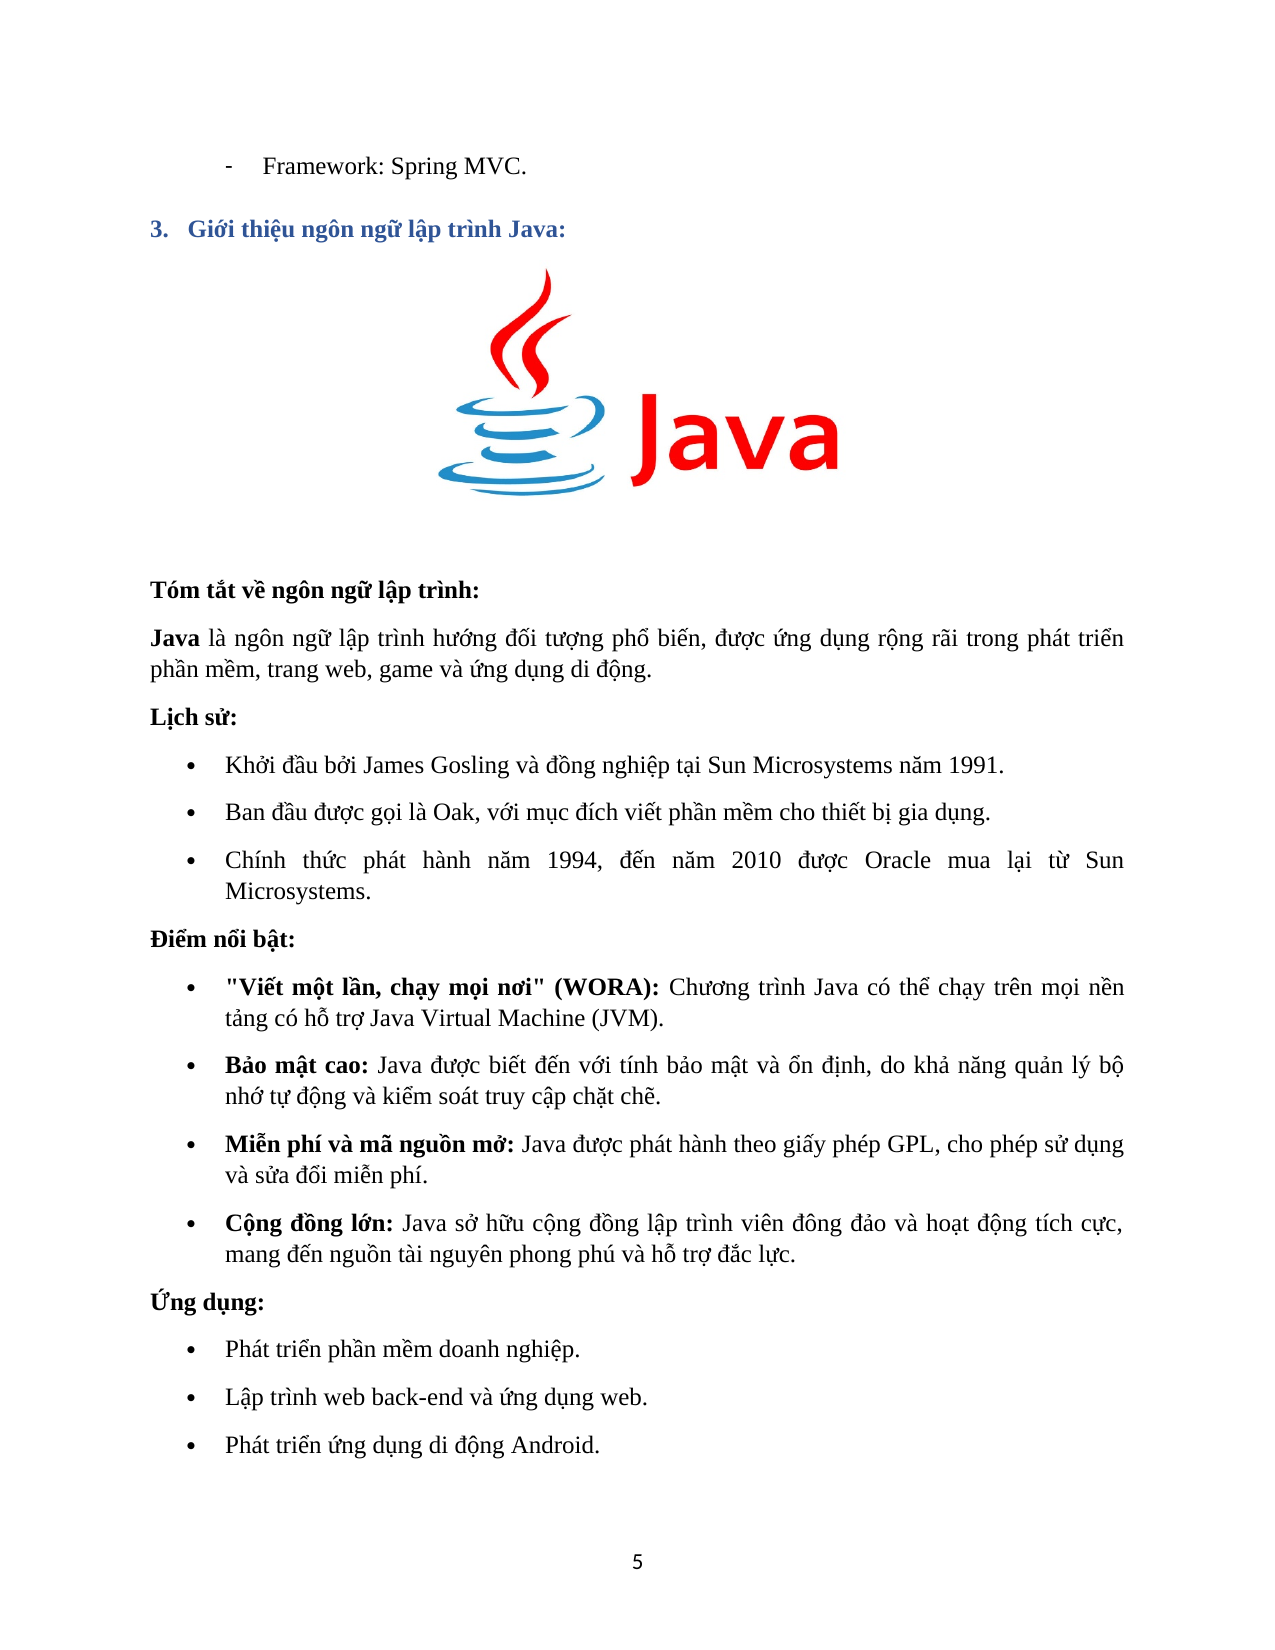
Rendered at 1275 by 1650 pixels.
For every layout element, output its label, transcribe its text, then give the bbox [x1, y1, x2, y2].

list Phát triển phần mềm doanh nghiệp. [187, 1334, 1125, 1363]
list Khởi đầu bởi James Gosling và đồng nghiệp tại Sun Microsystems năm 1991. [187, 750, 1125, 778]
list Bảo mật cao: Java được biết đến với tính bảo mật và ổn định, do khả năng quản lý bộ nhớ tự động và kiểm soát truy cập chặt chẽ. [187, 1050, 1125, 1110]
text Java là ngôn ngữ lập trình hướng đối tượng phổ biến, được ứng dụng rộng rãi trong phát triển phần mềm, trang web, game và ứng dụng di động. [150, 623, 1125, 683]
text Ứng dụng: [150, 1287, 1125, 1315]
list Phát triển ứng dụng di động Android. [187, 1430, 1125, 1458]
text Lịch sử: [150, 702, 1125, 731]
picture [277, 260, 998, 555]
list Cộng đồng lớn: Java sở hữu cộng đồng lập trình viên đông đảo và hoạt động tích cực, mang đến nguồn tài nguyên phong phú và hỗ trợ đắc lực. [187, 1208, 1125, 1268]
list Miễn phí và mã nguồn mở: Java được phát hành theo giấy phép GPL, cho phép sử dụng và sửa đổi miễn phí. [187, 1129, 1125, 1189]
list Giới thiệu ngôn ngữ lập trình Java: [150, 214, 1125, 243]
text Điểm nổi bật: [150, 924, 1125, 953]
list Lập trình web back-end và ứng dụng web. [187, 1382, 1125, 1411]
list Chính thức phát hành năm 1994, đến năm 2010 được Oracle mua lại từ Sun Microsystems. [187, 845, 1125, 905]
list Ban đầu được gọi là Oak, với mục đích viết phần mềm cho thiết bị gia dụng. [187, 797, 1125, 826]
list "Viết một lần, chạy mọi nơi" (WORA): Chương trình Java có thể chạy trên mọi nền tảng có hỗ trợ Java Virtual Machine (JVM). [187, 972, 1125, 1031]
list Framework: Spring MVC. [225, 150, 1125, 181]
